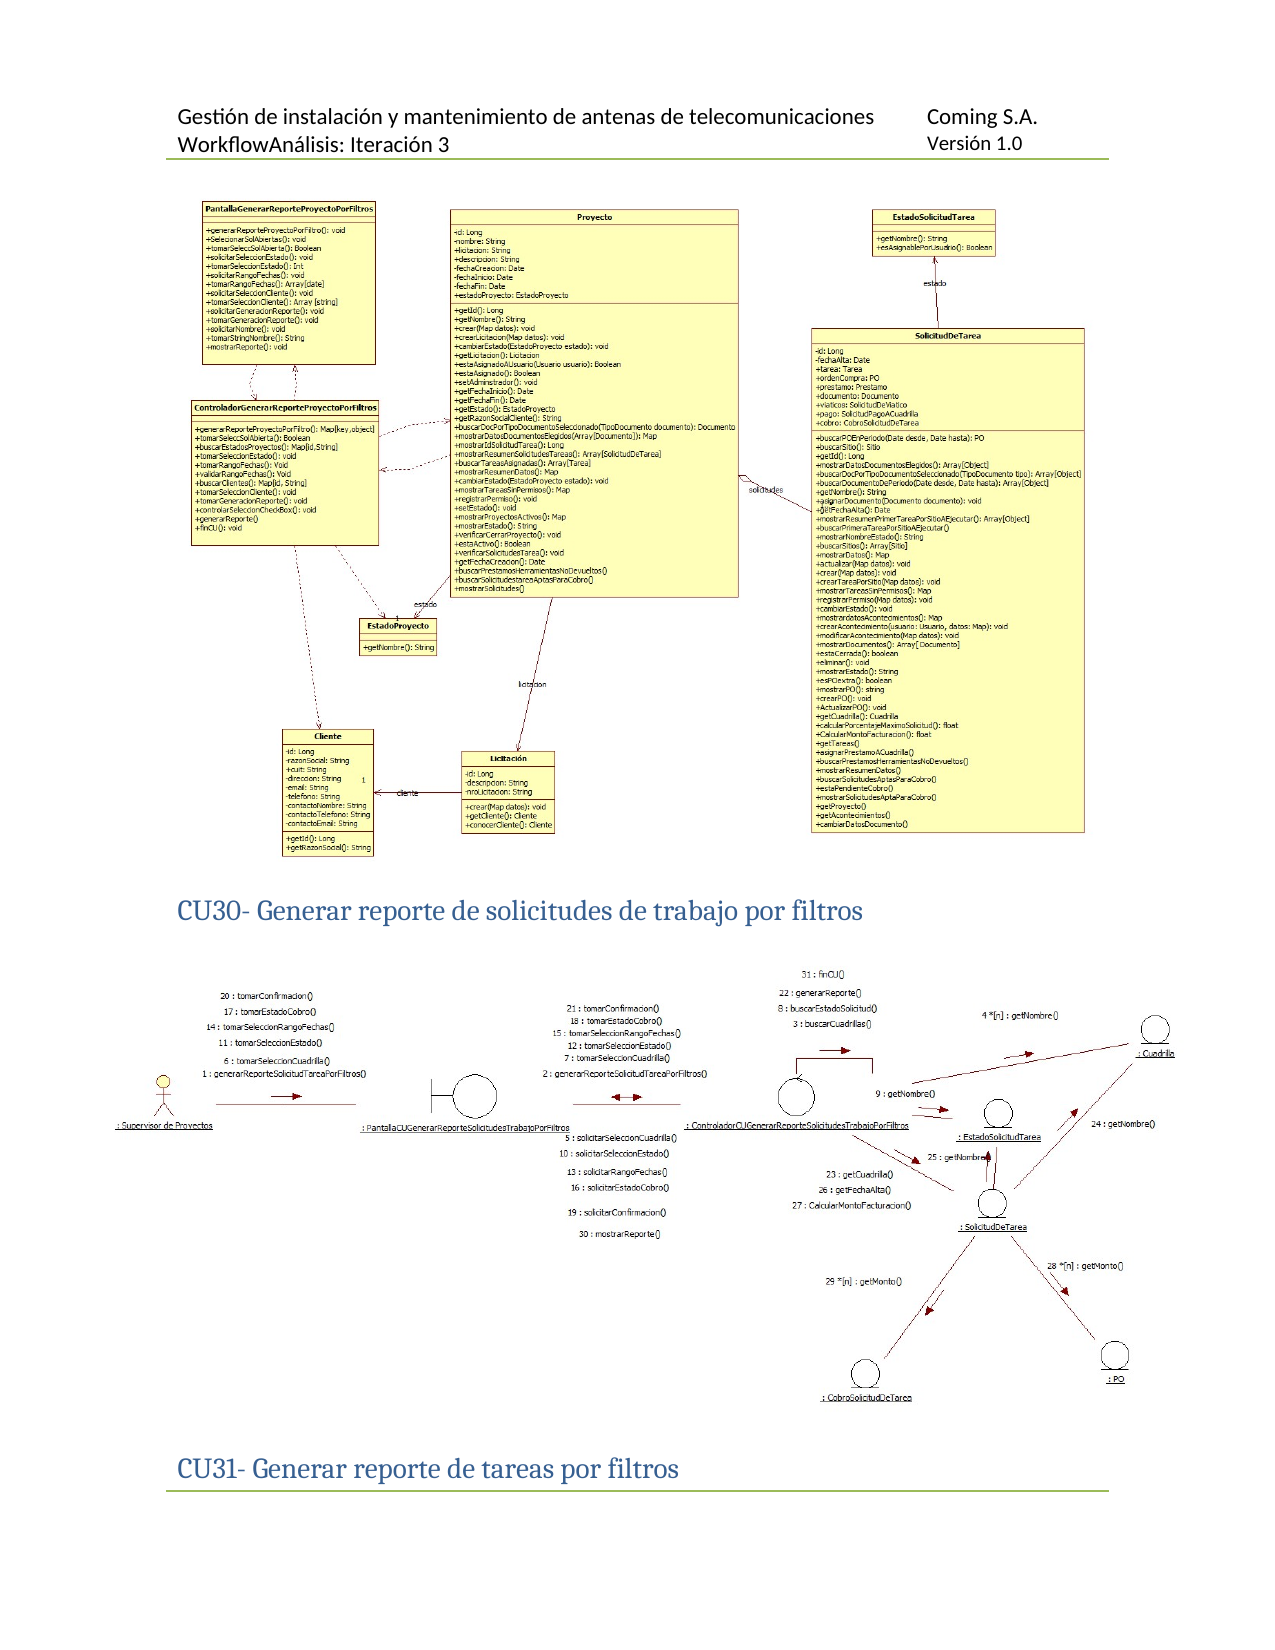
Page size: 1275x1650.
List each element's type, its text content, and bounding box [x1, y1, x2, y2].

picture [95, 953, 1193, 1420]
text CU30- Generar reporte de solicitudes de trabajo por filtros [177, 894, 1098, 928]
picture [177, 187, 1098, 870]
text CU31- Generar reporte de tareas por filtros [177, 1420, 1098, 1486]
